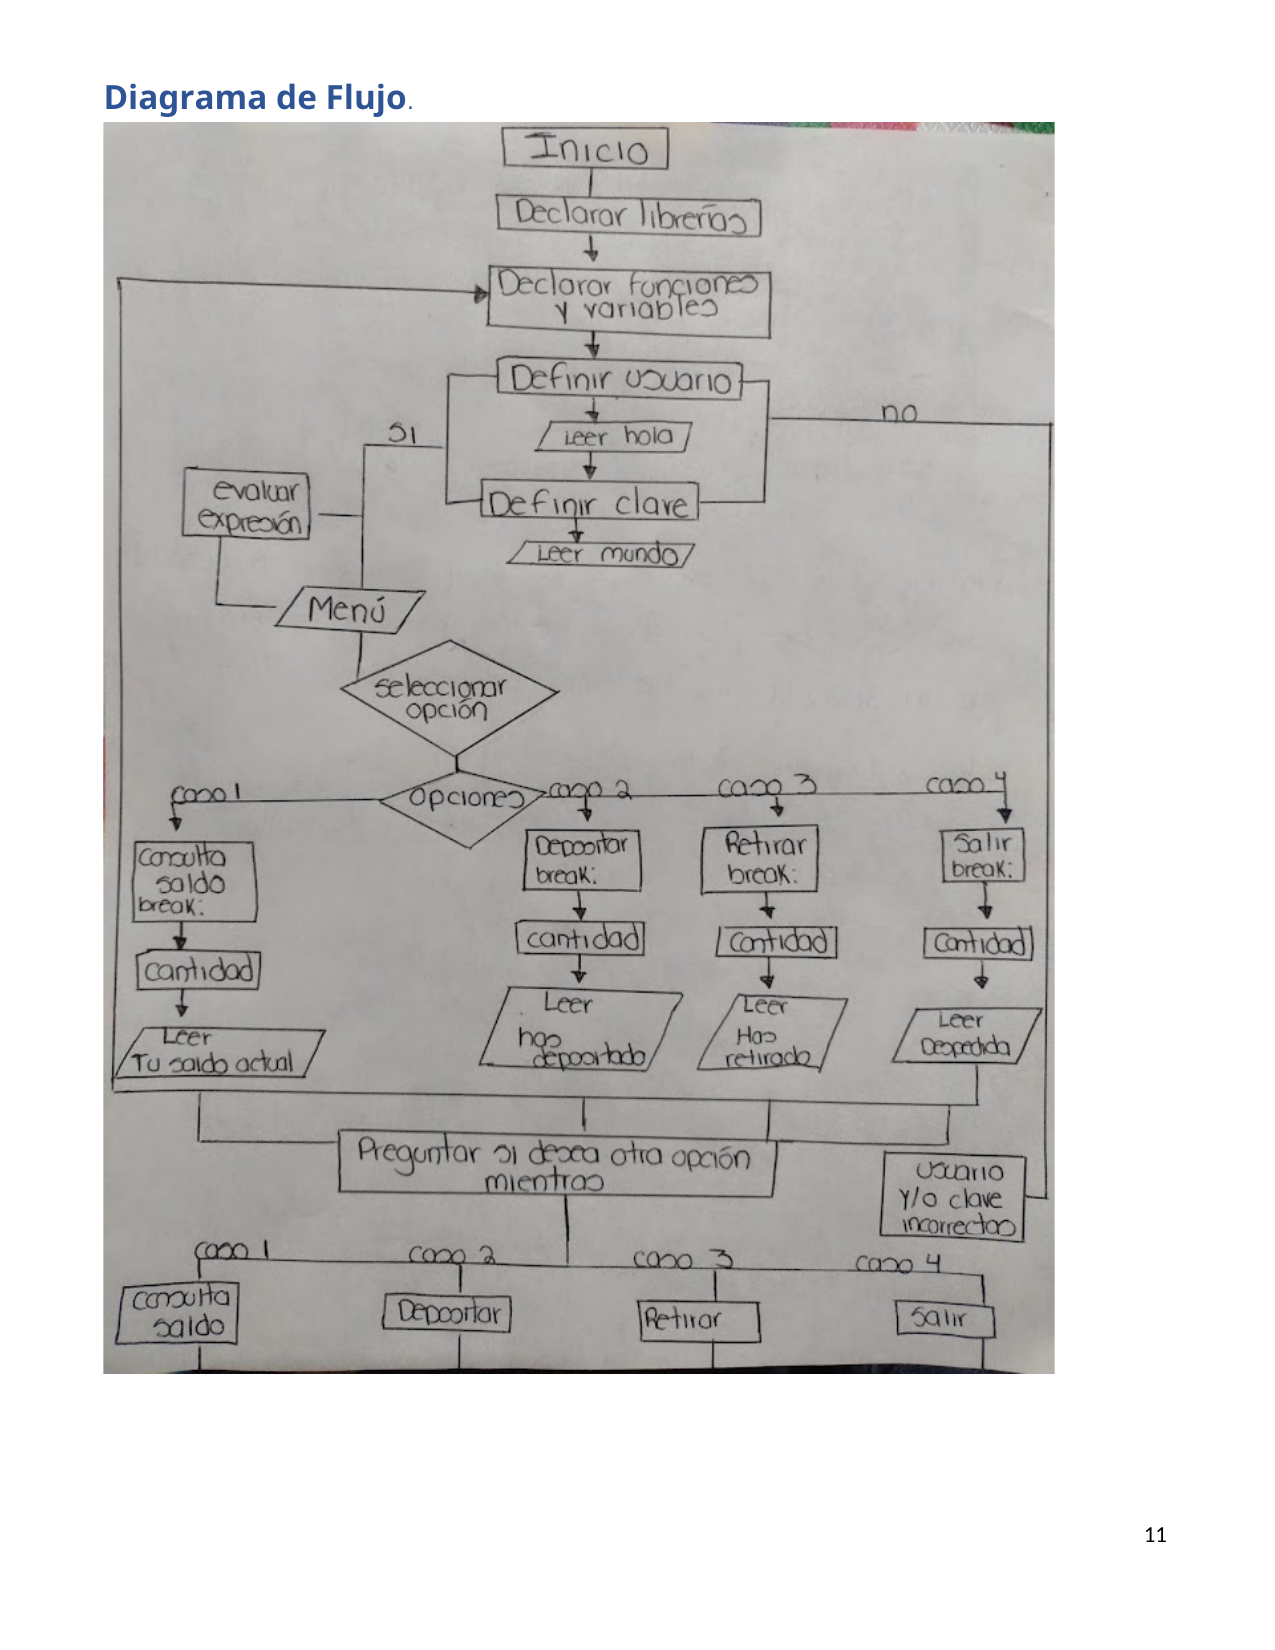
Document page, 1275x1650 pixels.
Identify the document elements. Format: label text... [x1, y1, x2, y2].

picture [103, 122, 1055, 1374]
subtitle Diagrama de Flujo. [103, 74, 1181, 119]
